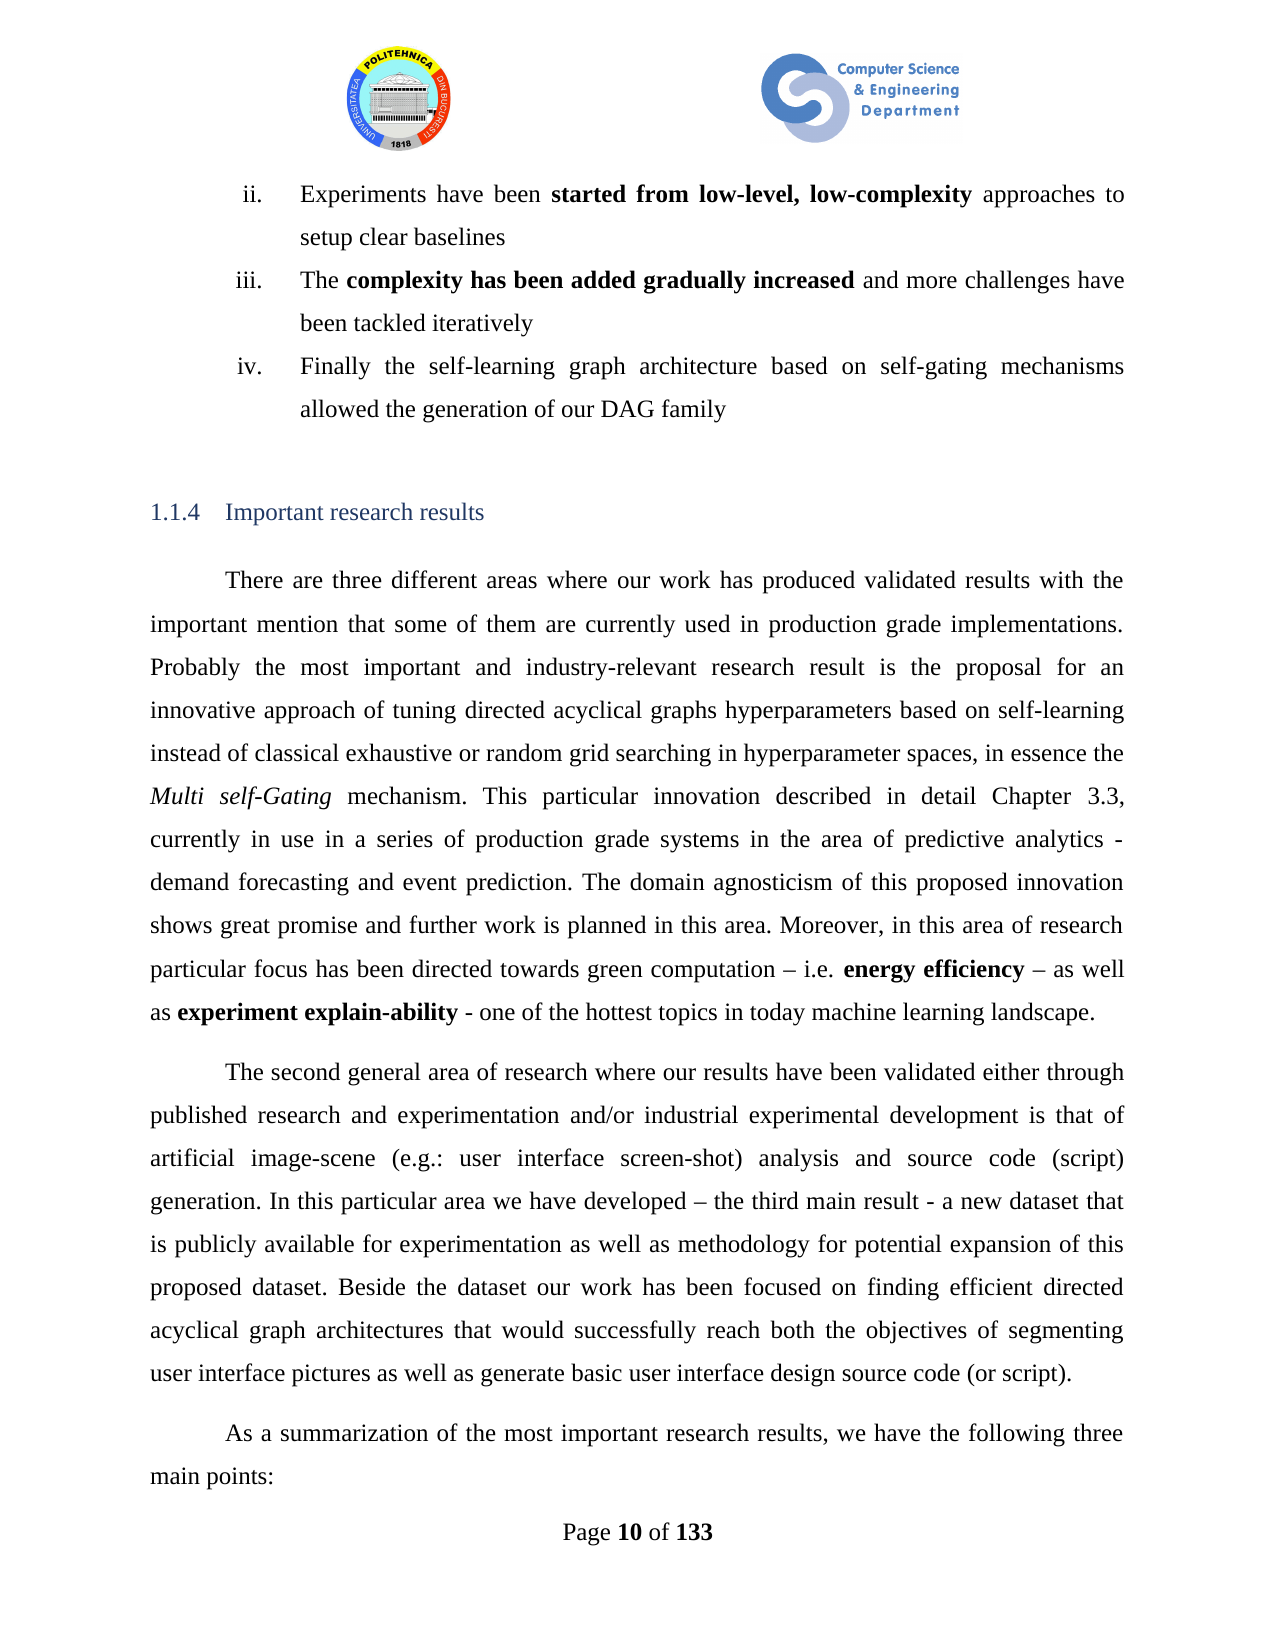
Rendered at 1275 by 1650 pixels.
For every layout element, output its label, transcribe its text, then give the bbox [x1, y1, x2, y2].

text The second general area of research where our results have been validated either through published research and experimentation and/or industrial experimental development is that of artificial image-scene (e.g.: user interface screen-shot) analysis and source code (script) generation. In this particular area we have developed – the third main result - a new dataset that is publicly available for experimentation as well as methodology for potential expansion of this proposed dataset. Beside the dataset our work has been focused on finding efficient directed acyclical graph architectures that would successfully reach both the objectives of segmenting user interface pictures as well as generate basic user interface design source code (or script). [150, 1057, 1125, 1387]
list The complexity has been added gradually increased and more challenges have been tackled iteratively [262, 265, 1125, 337]
text There are three different areas where our work has produced validated results with the important mention that some of them are currently used in production grade implementations. Probably the most important and industry-relevant research result is the proposal for an innovative approach of tuning directed acyclical graphs hyperparameters based on self-learning instead of classical exhaustive or random grid searching in hyperparameter spaces, in essence the Multi self-Gating mechanism. This particular innovation described in detail Chapter 3.3, currently in use in a series of production grade systems in the area of predictive analytics - demand forecasting and event prediction. The domain agnosticism of this proposed innovation shows great promise and further work is planned in this area. Moreover, in this area of research particular focus has been directed towards green computation – i.e. energy efficiency – as well as experiment explain-ability - one of the hottest topics in today machine learning landscape. [150, 566, 1125, 1026]
text As a summarization of the most important research results, we have the following three main points: [150, 1418, 1125, 1490]
subtitle Important research results [150, 497, 1125, 526]
list Finally the self-learning graph architecture based on self-gating mechanisms allowed the generation of our DAG family [262, 351, 1125, 423]
list Experiments have been started from low-level, low-complexity approaches to setup clear baselines [262, 179, 1125, 251]
picture [760, 53, 963, 144]
picture [346, 46, 451, 151]
